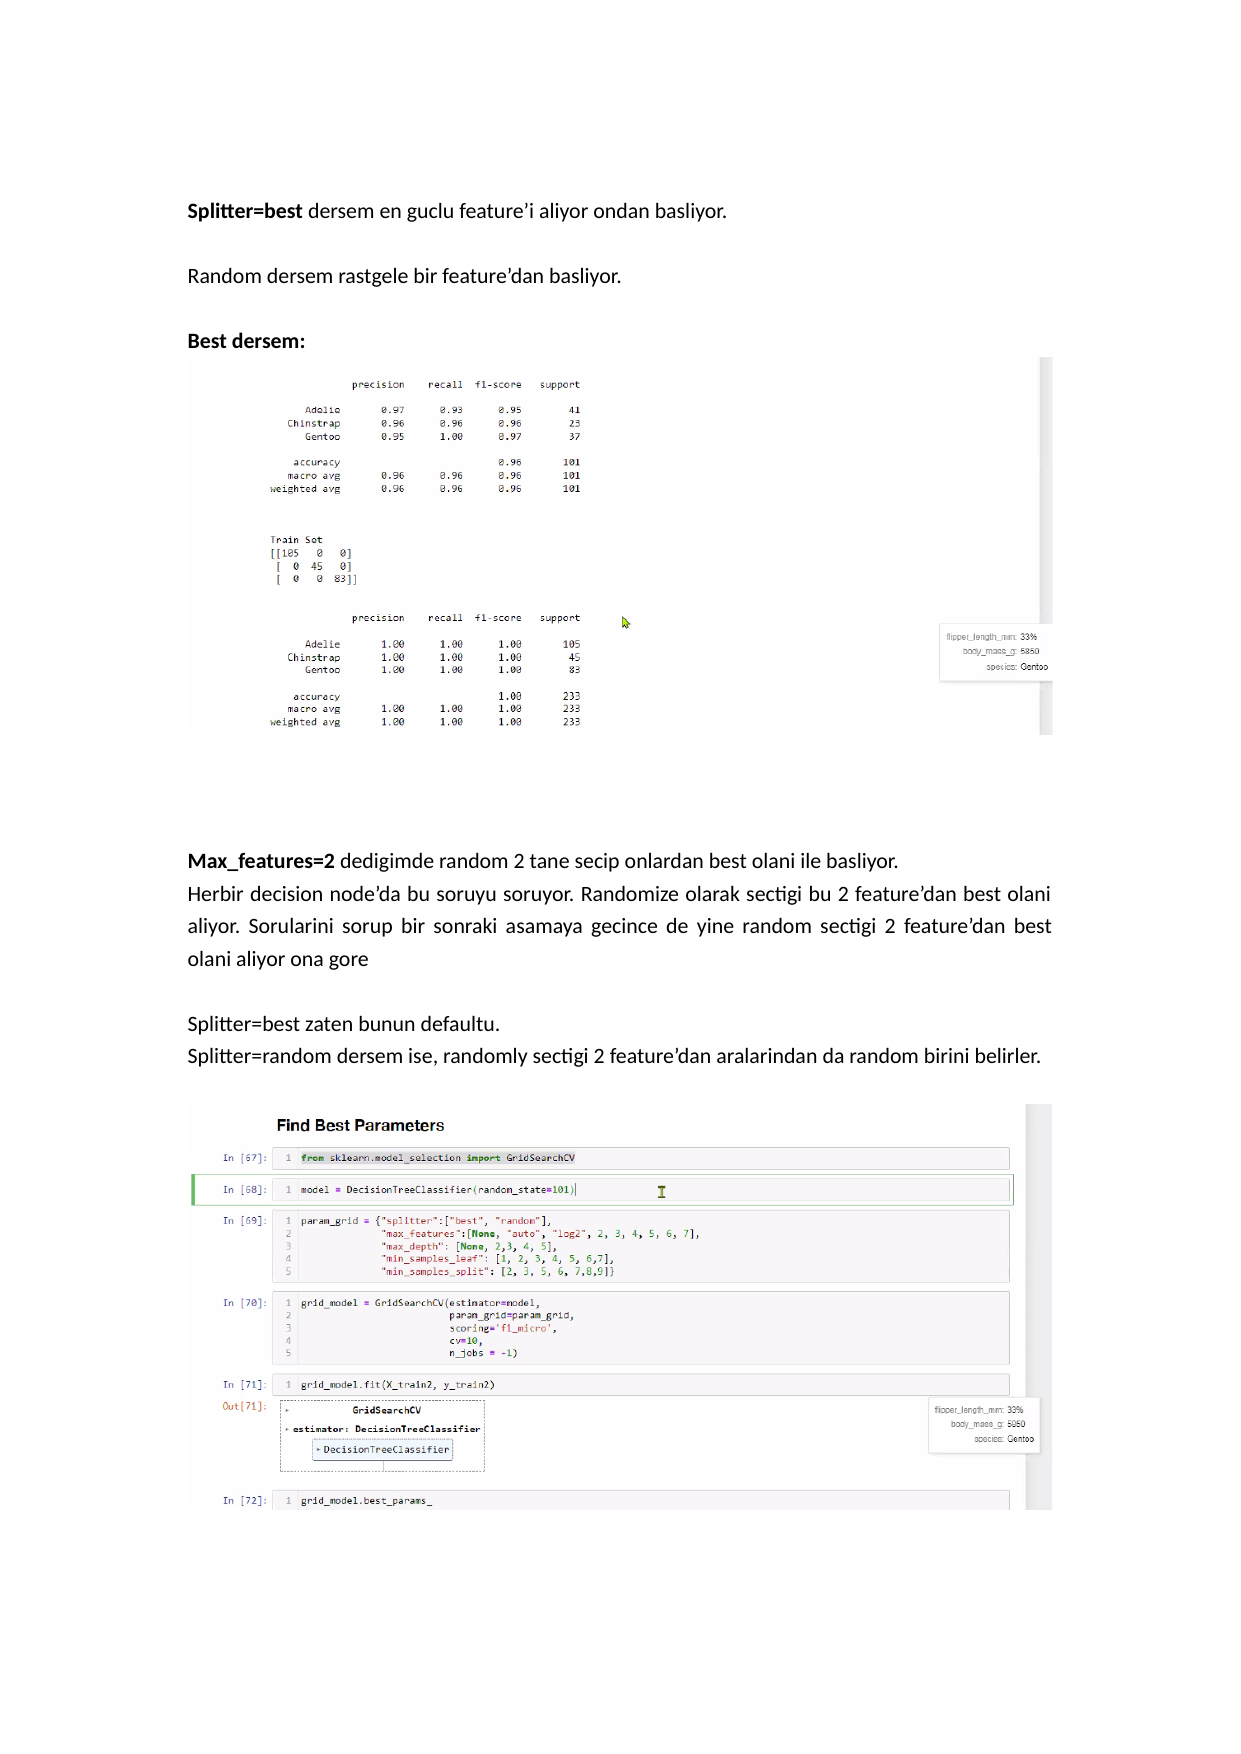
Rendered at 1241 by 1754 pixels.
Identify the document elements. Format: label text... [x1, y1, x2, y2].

picture [187, 357, 1053, 735]
text Splitter=random dersem ise, randomly sectigi 2 feature’dan aralarindan da random birini belirler. [187, 1039, 1053, 1072]
text Splitter=best zaten bunun defaultu. [187, 1007, 1053, 1039]
text Max_features=2 dedigimde random 2 tane secip onlardan best olani ile basliyor. [187, 844, 1053, 877]
text Herbir decision node’da bu soruyu soruyor. Randomize olarak sectigi bu 2 feature’dan best olani aliyor. Sorularini sorup bir sonraki asamaya gecince de yine random sectigi 2 feature’dan best olani aliyor ona gore [187, 877, 1053, 974]
text Splitter=best dersem en guclu feature’i aliyor ondan basliyor. [187, 194, 1053, 227]
picture [187, 1104, 1053, 1510]
text Best dersem: [187, 324, 1053, 357]
text Random dersem rastgele bir feature’dan basliyor. [187, 259, 1053, 292]
